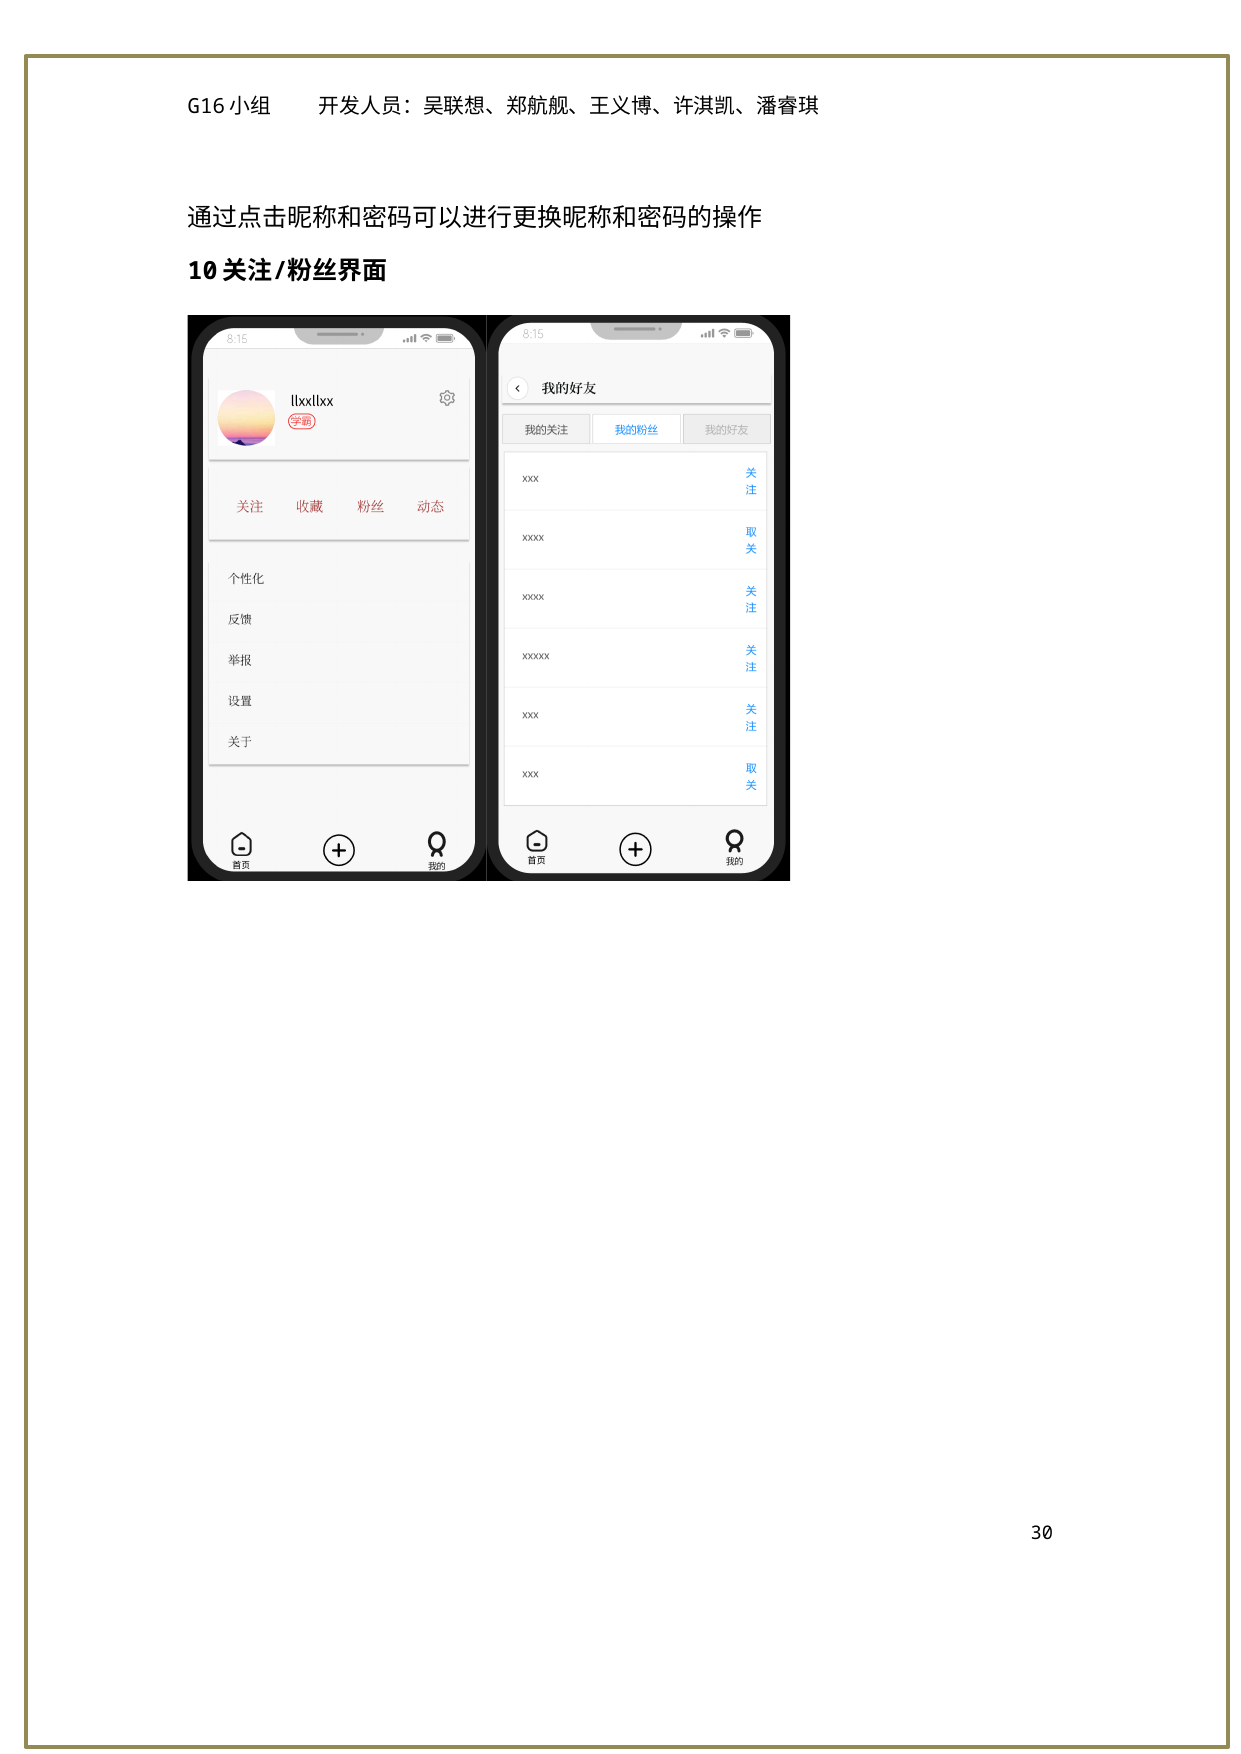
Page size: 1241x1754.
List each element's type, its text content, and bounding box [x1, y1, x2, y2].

text 通过点击昵称和密码可以进行更换昵称和密码的操作 [187, 197, 1053, 233]
picture [187, 315, 791, 881]
subtitle 10关注/粉丝界面 [187, 250, 1053, 287]
